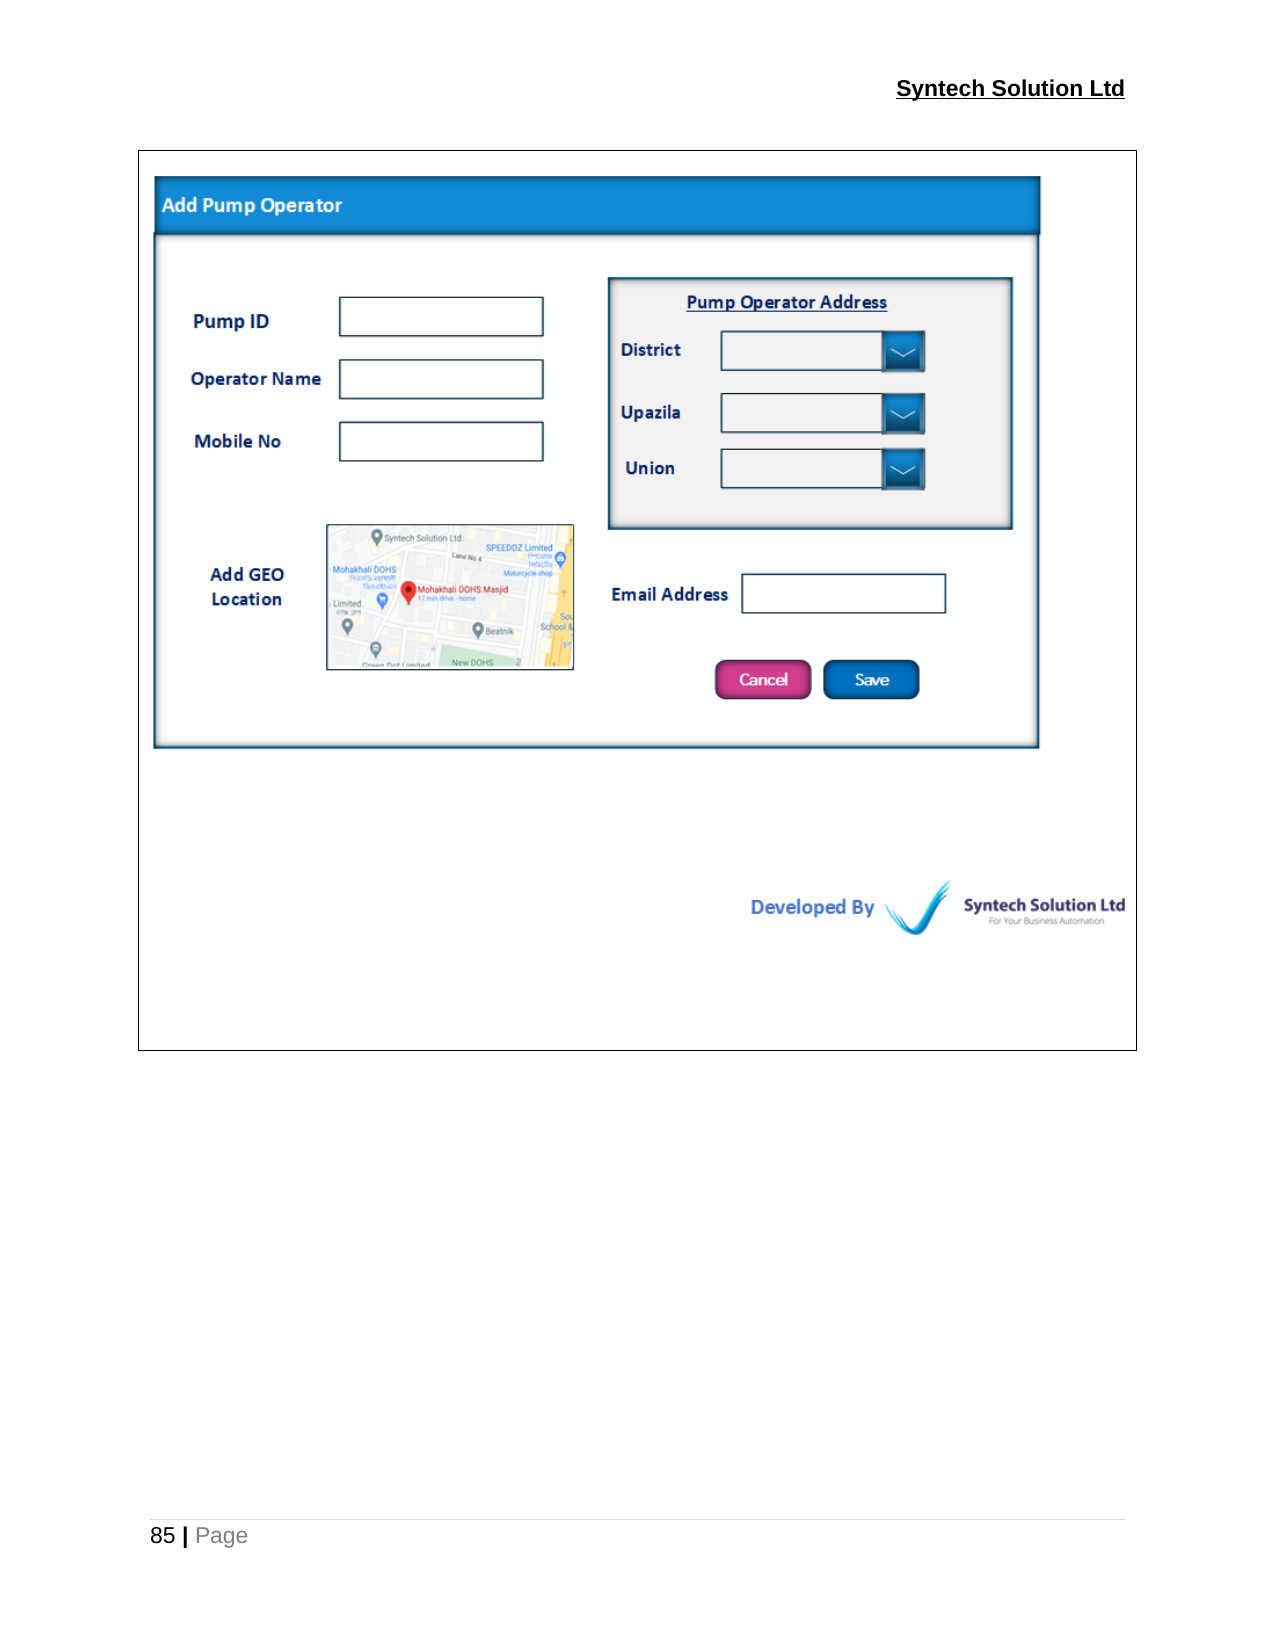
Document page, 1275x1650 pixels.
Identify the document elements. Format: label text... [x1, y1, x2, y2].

table_header Pump Operator (Feature) Here is entry field of Pump Operator of Pump Operator Add Pump Operator (Button) [139, 151, 1136, 1050]
picture [150, 176, 1125, 936]
